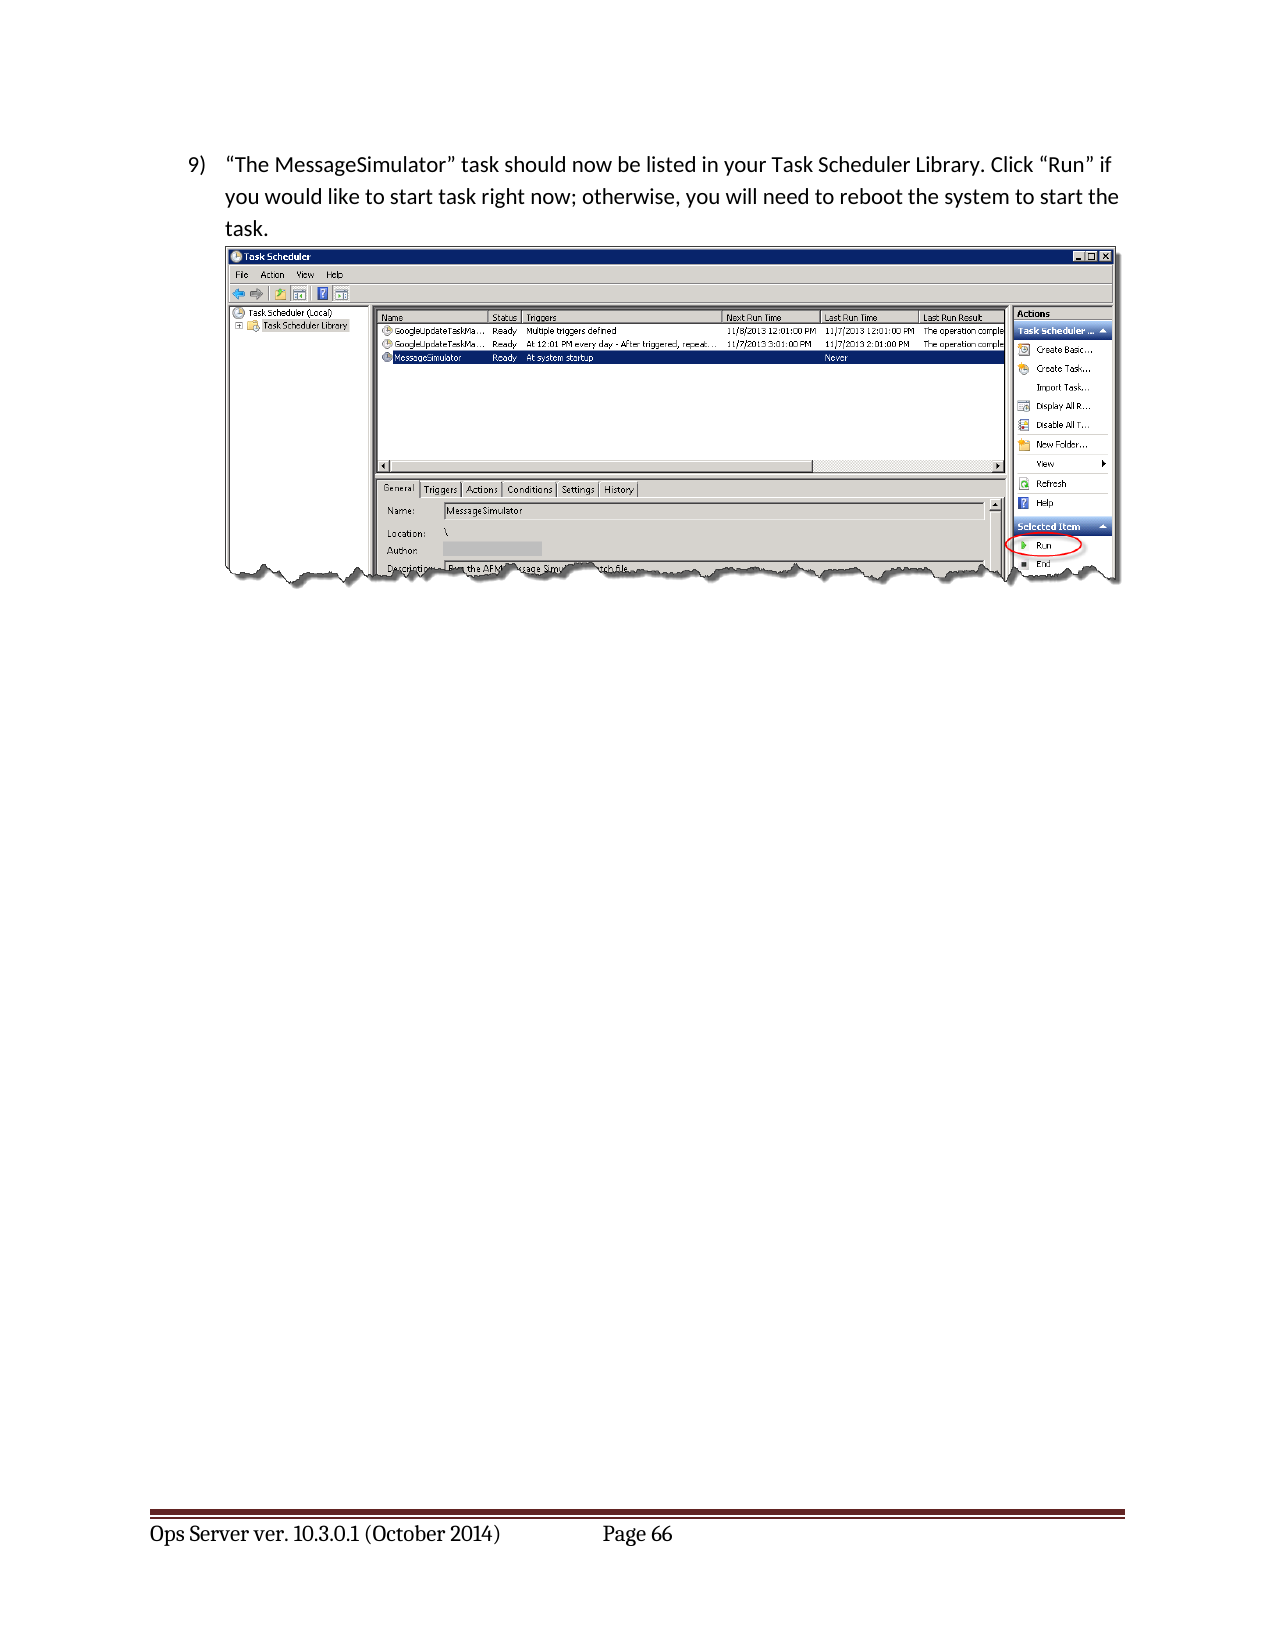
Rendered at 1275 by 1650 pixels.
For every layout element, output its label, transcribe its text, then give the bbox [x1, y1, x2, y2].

list “The MessageSimulator” task should now be listed in your Task Scheduler Library. Click “Run” if you would like to start task right now; otherwise, you will need to reboot the system to start the task. [187, 150, 1125, 242]
picture [225, 246, 1128, 599]
